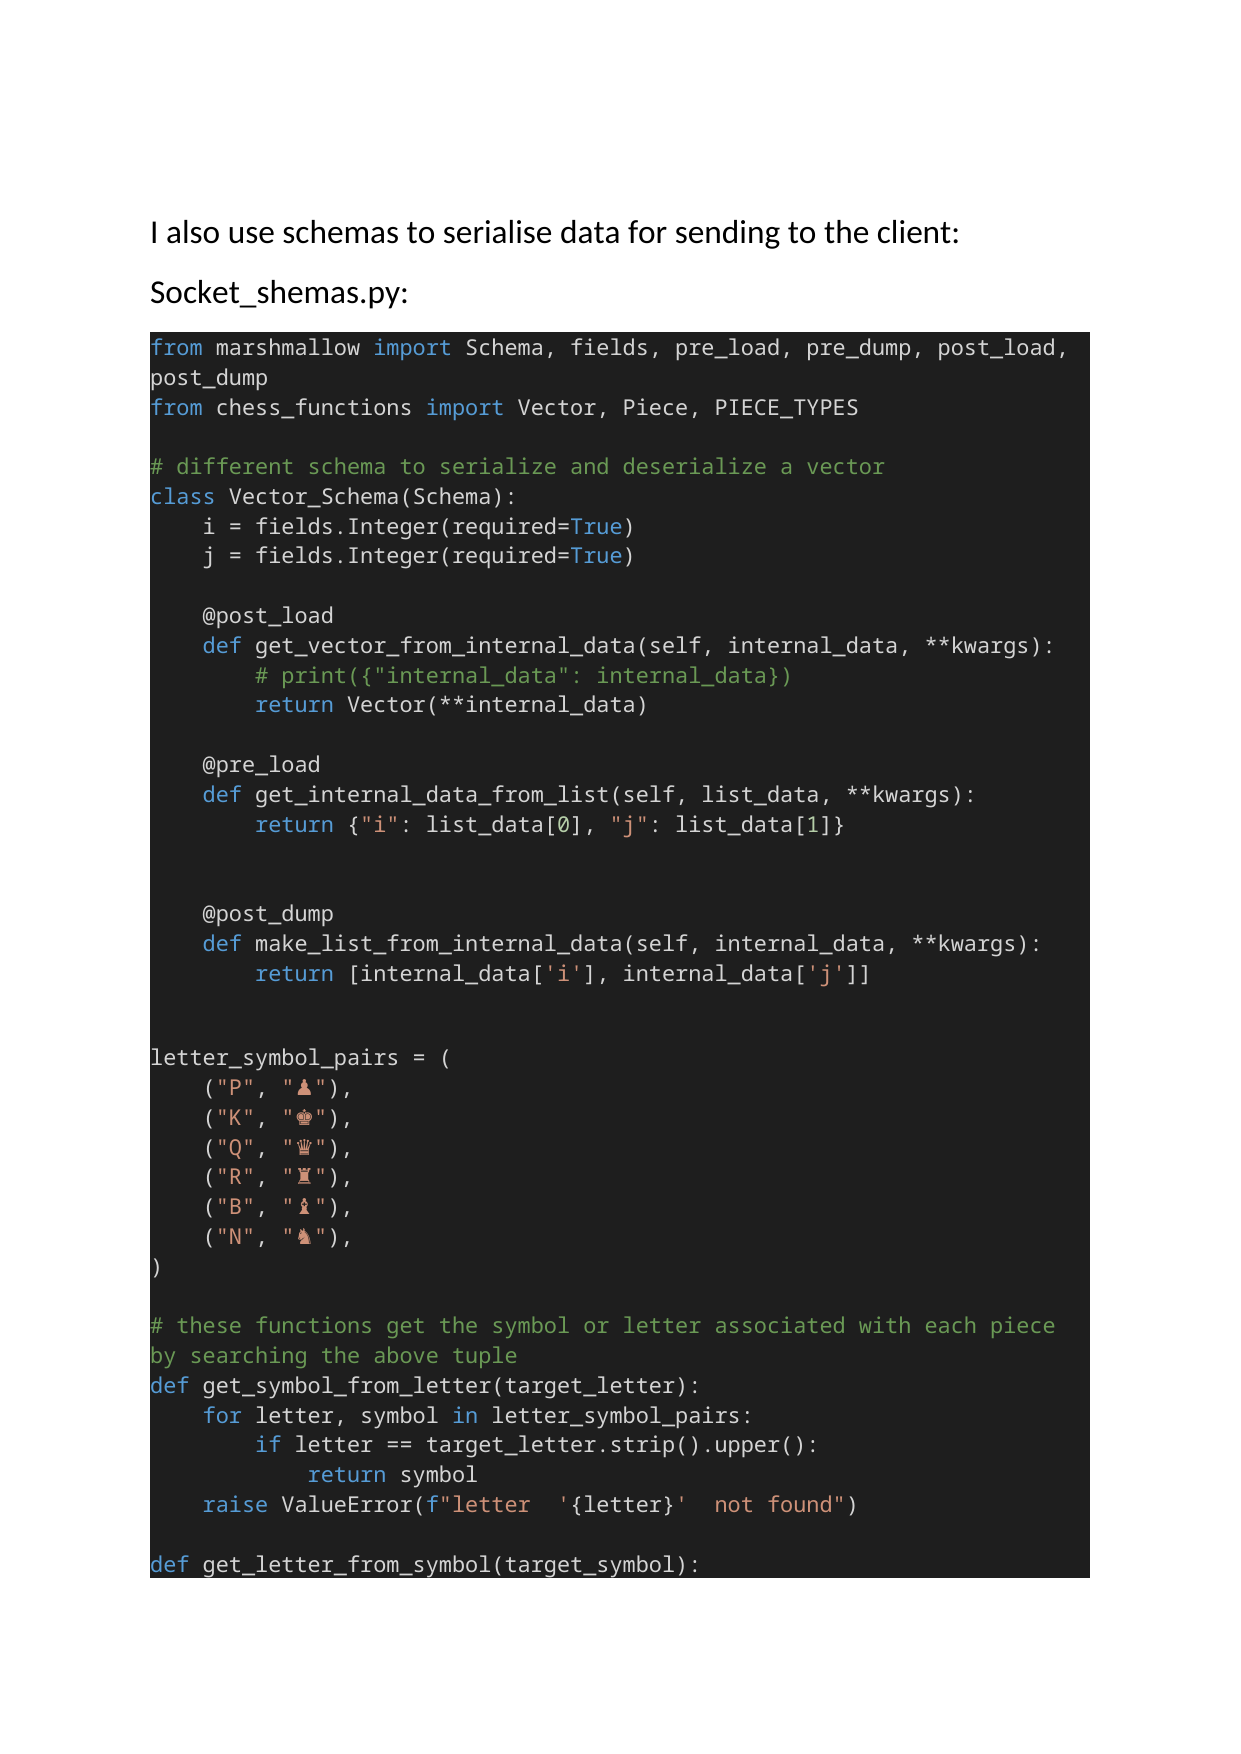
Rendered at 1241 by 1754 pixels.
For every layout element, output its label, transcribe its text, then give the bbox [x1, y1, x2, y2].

text Socket_shemas.py: [150, 271, 1090, 312]
text @post_load [150, 600, 1090, 630]
text j = fields.Integer(required=True) [150, 540, 1090, 570]
text ("N", "♞"), [150, 1221, 1090, 1251]
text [150, 1399, 1090, 1429]
text def make_list_from_internal_data(self, internal_data, **kwargs): [150, 928, 1090, 957]
text def get_vector_from_internal_data(self, internal_data, **kwargs): [150, 630, 1090, 659]
text # these functions get the symbol or letter associated with each piece by searching the above tuple [150, 1310, 1090, 1370]
text letter_symbol_pairs = ( [150, 1042, 1090, 1072]
text return {"i": list_data[0], "j": list_data[1]} [150, 808, 1090, 838]
text return symbol [150, 1459, 1090, 1489]
text def get_letter_from_symbol(target_symbol): [150, 1548, 1090, 1578]
text ("Q", "♛"), [150, 1131, 1090, 1161]
text ("B", "♝"), [150, 1191, 1090, 1221]
text class Vector_Schema(Schema): [150, 481, 1090, 511]
text I also use schemas to serialise data for sending to the client: [150, 211, 1090, 251]
text ("R", "♜"), [150, 1161, 1090, 1191]
text if letter == target_letter.strip().upper(): [150, 1429, 1090, 1459]
text def get_internal_data_from_list(self, list_data, **kwargs): [150, 779, 1090, 808]
text return [internal_data['i'], internal_data['j']] [150, 957, 1090, 987]
text i = fields.Integer(required=True) [150, 511, 1090, 540]
text def get_symbol_from_letter(target_letter): [150, 1370, 1090, 1399]
text return Vector(**internal_data) [150, 689, 1090, 719]
text from chess_functions import Vector, Piece, PIECE_TYPES [150, 391, 1090, 421]
text ("P", "♟︎"), [150, 1072, 1090, 1102]
text ("K", "♚"), [150, 1102, 1090, 1131]
text # different schema to serialize and deserialize a vector [150, 451, 1090, 481]
text @pre_load [150, 749, 1090, 779]
text @post_dump [150, 898, 1090, 928]
text raise ValueError(f"letter '{letter}' not found") [150, 1489, 1090, 1519]
text # print({"internal_data": internal_data}) [150, 659, 1090, 689]
text ) [150, 1251, 1090, 1280]
text from marshmallow import Schema, fields, pre_load, pre_dump, post_load, post_dump [150, 332, 1090, 391]
